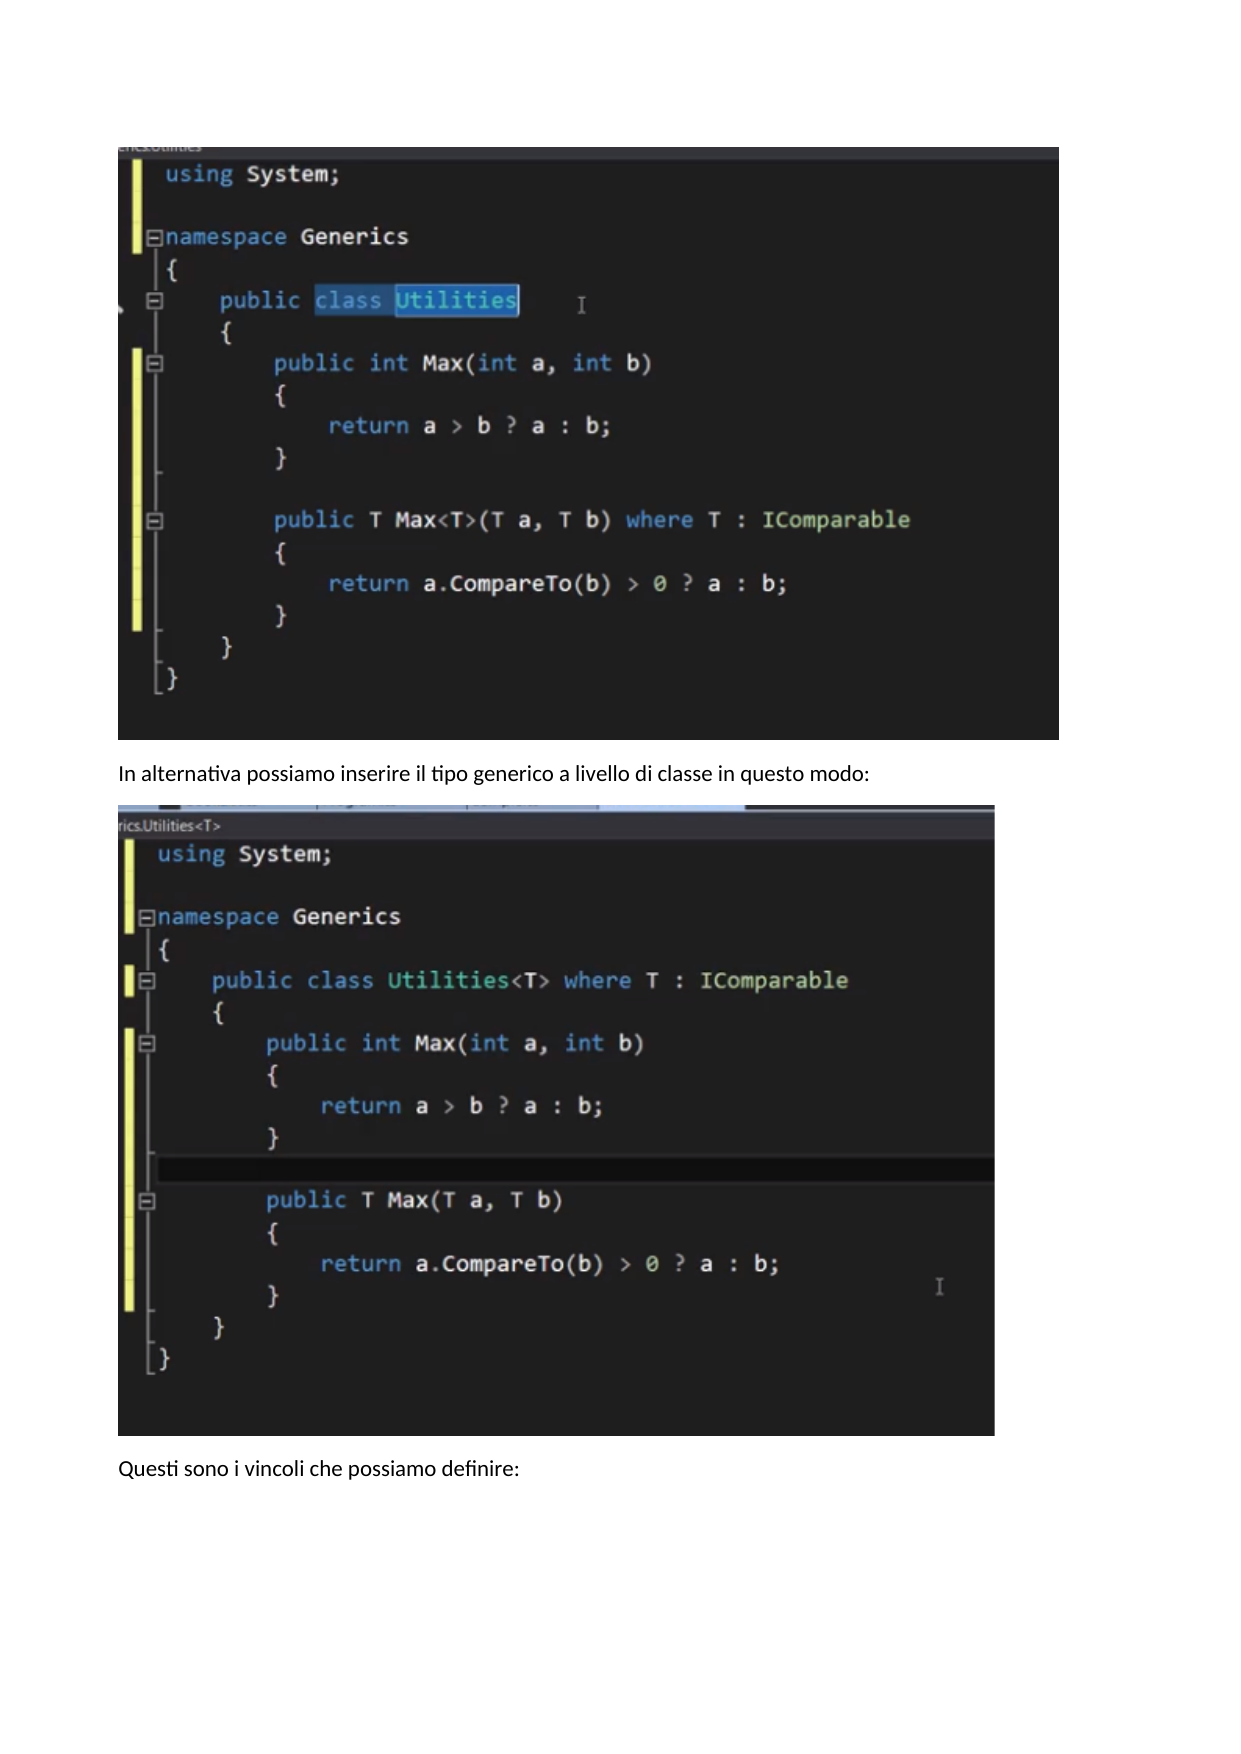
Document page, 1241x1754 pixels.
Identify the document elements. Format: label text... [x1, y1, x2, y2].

picture [118, 147, 1059, 740]
picture [118, 805, 995, 1436]
text In alternativa possiamo inserire il tipo generico a livello di classe in questo modo: [118, 759, 1122, 787]
text Questi sono i vincoli che possiamo definire: [118, 1454, 1122, 1482]
